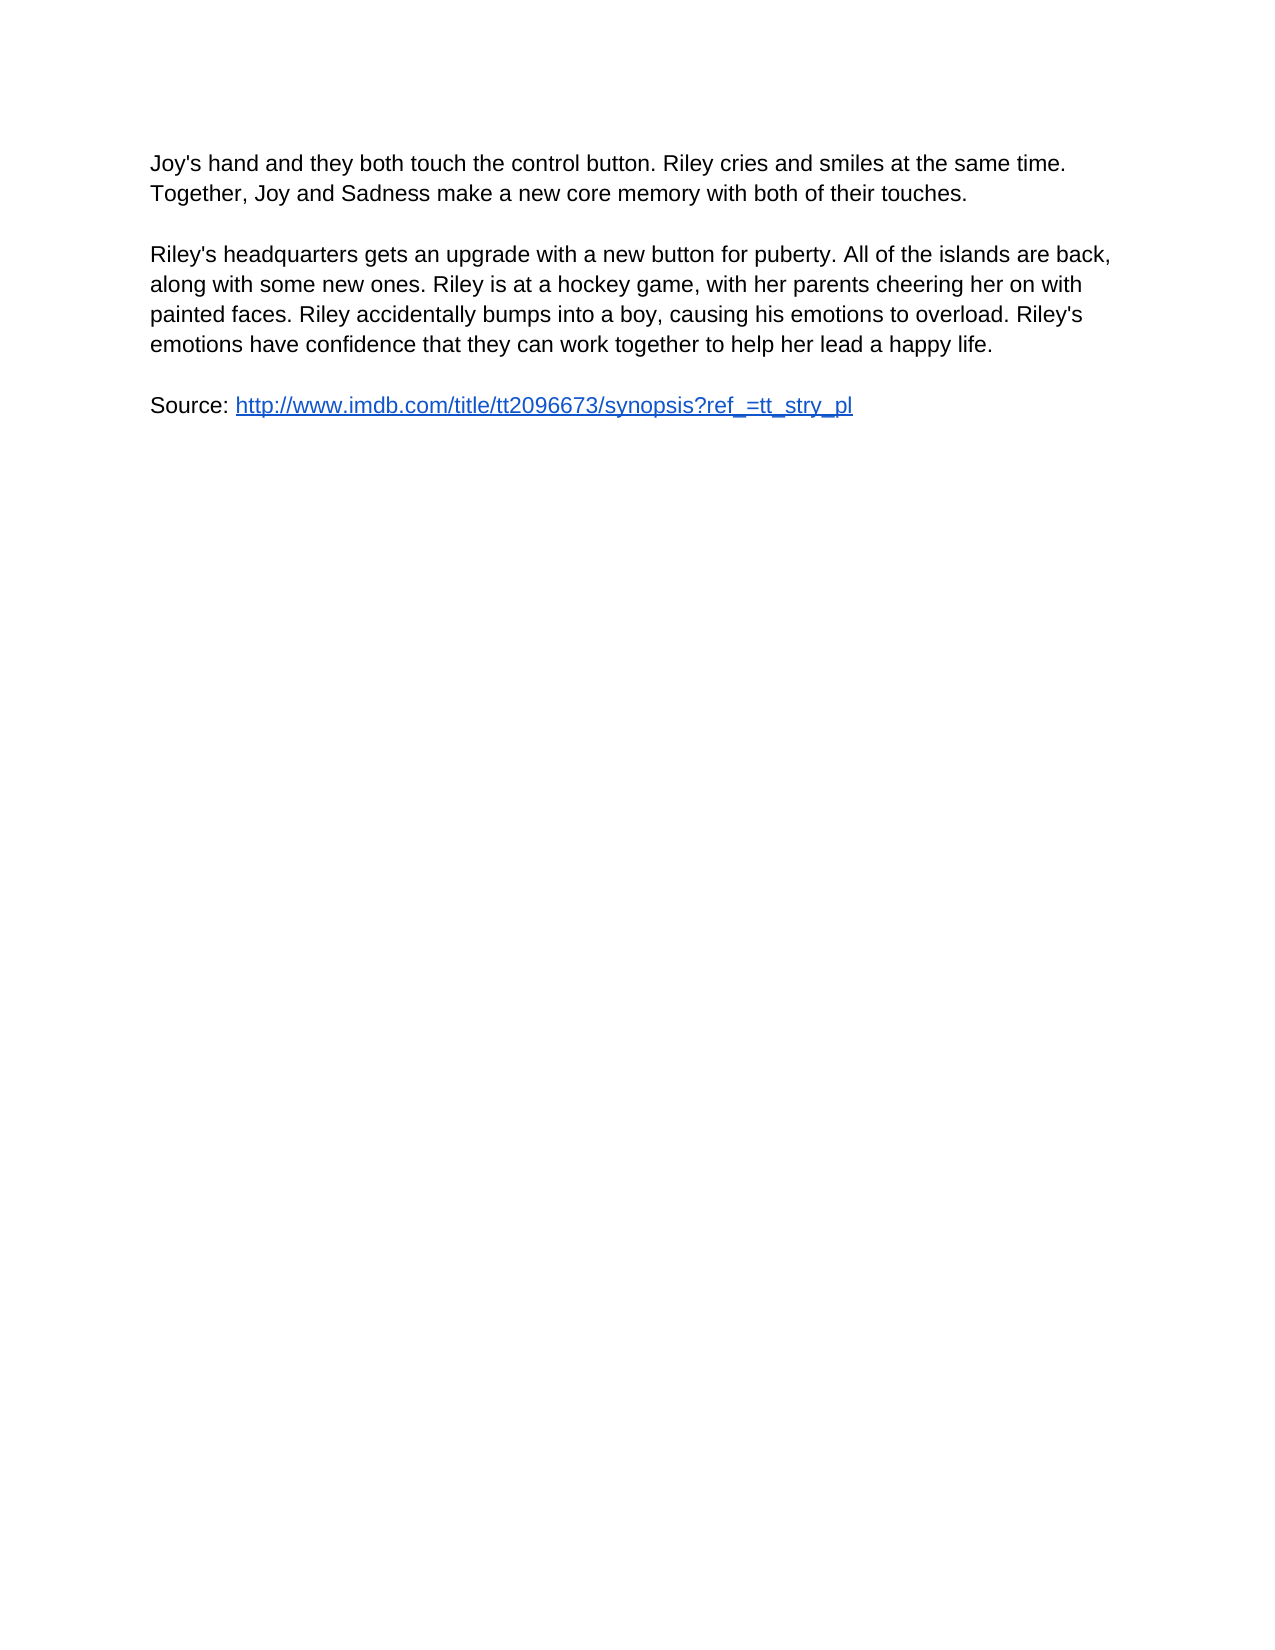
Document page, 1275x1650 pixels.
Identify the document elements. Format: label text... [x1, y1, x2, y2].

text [150, 150, 1125, 207]
text Riley's headquarters gets an upgrade with a new button for puberty. All of the islands are back, along with some new ones. Riley is at a hockey game, with her parents cheering her on with painted faces. Riley accidentally bumps into a boy, causing his emotions to overload. Riley's emotions have confidence that they can work together to help her lead a happy life. [150, 241, 1125, 358]
text Source: http://www.imdb.com/title/tt2096673/synopsis?ref_=tt_stry_pl [150, 392, 1125, 418]
